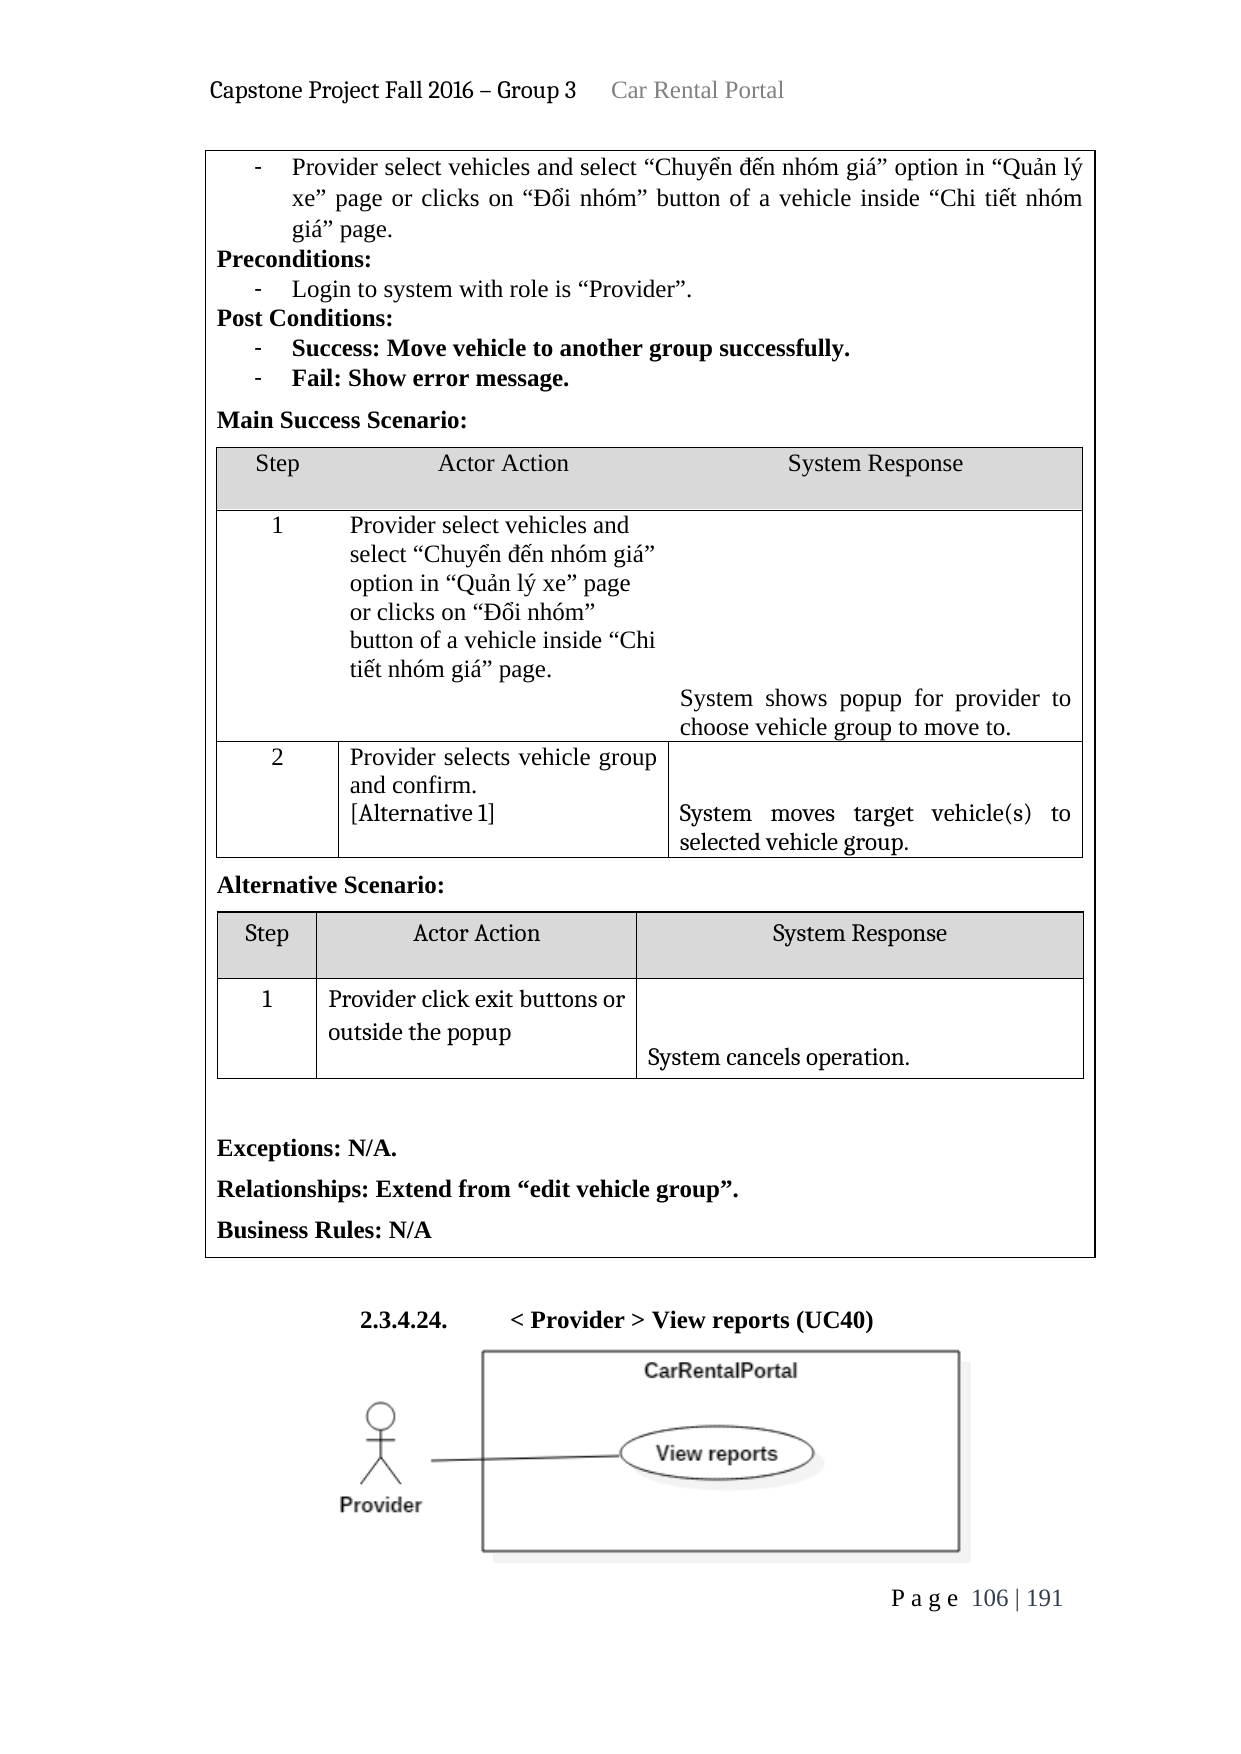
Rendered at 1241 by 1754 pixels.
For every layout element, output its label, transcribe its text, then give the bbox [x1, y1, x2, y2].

subtitle < Provider > View reports (UC40) [360, 1305, 1090, 1334]
picture [317, 1336, 983, 1569]
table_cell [206, 151, 1094, 1257]
